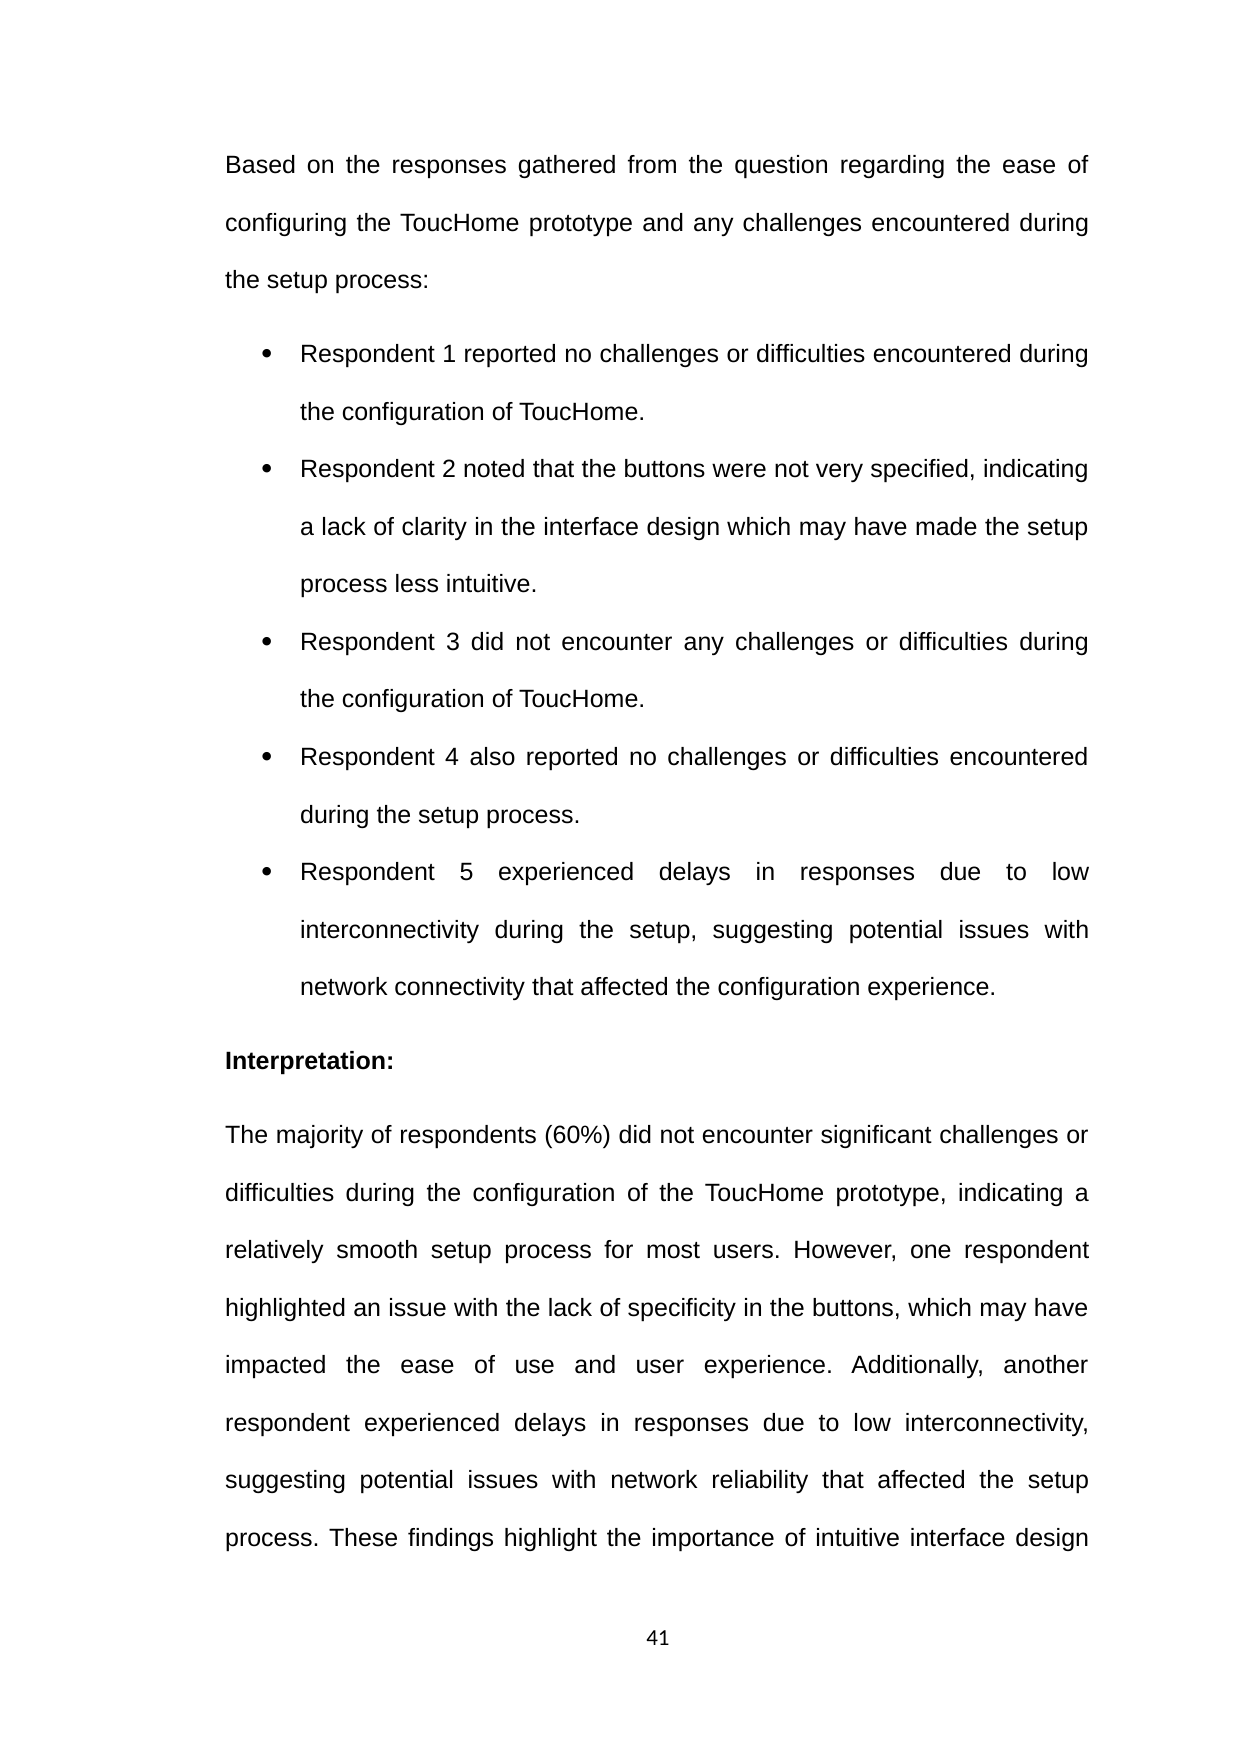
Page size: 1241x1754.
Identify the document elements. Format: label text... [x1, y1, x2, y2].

list Respondent 4 also reported no challenges or difficulties encountered during the setup process. [262, 742, 1090, 828]
list Respondent 5 experienced delays in responses due to low interconnectivity during the setup, suggesting potential issues with network connectivity that affected the configuration experience. [262, 857, 1090, 1001]
text Based on the responses gathered from the question regarding the ease of configuring the ToucHome prototype and any challenges encountered during the setup process: [225, 150, 1090, 294]
list Respondent 3 did not encounter any challenges or difficulties during the configuration of ToucHome. [262, 627, 1090, 713]
list Respondent 1 reported no challenges or difficulties encountered during the configuration of ToucHome. [262, 339, 1090, 426]
text Interpretation: [225, 1046, 1090, 1075]
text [225, 1121, 1090, 1552]
list Respondent 2 noted that the buttons were not very specified, indicating a lack of clarity in the interface design which may have made the setup process less intuitive. [262, 454, 1090, 598]
